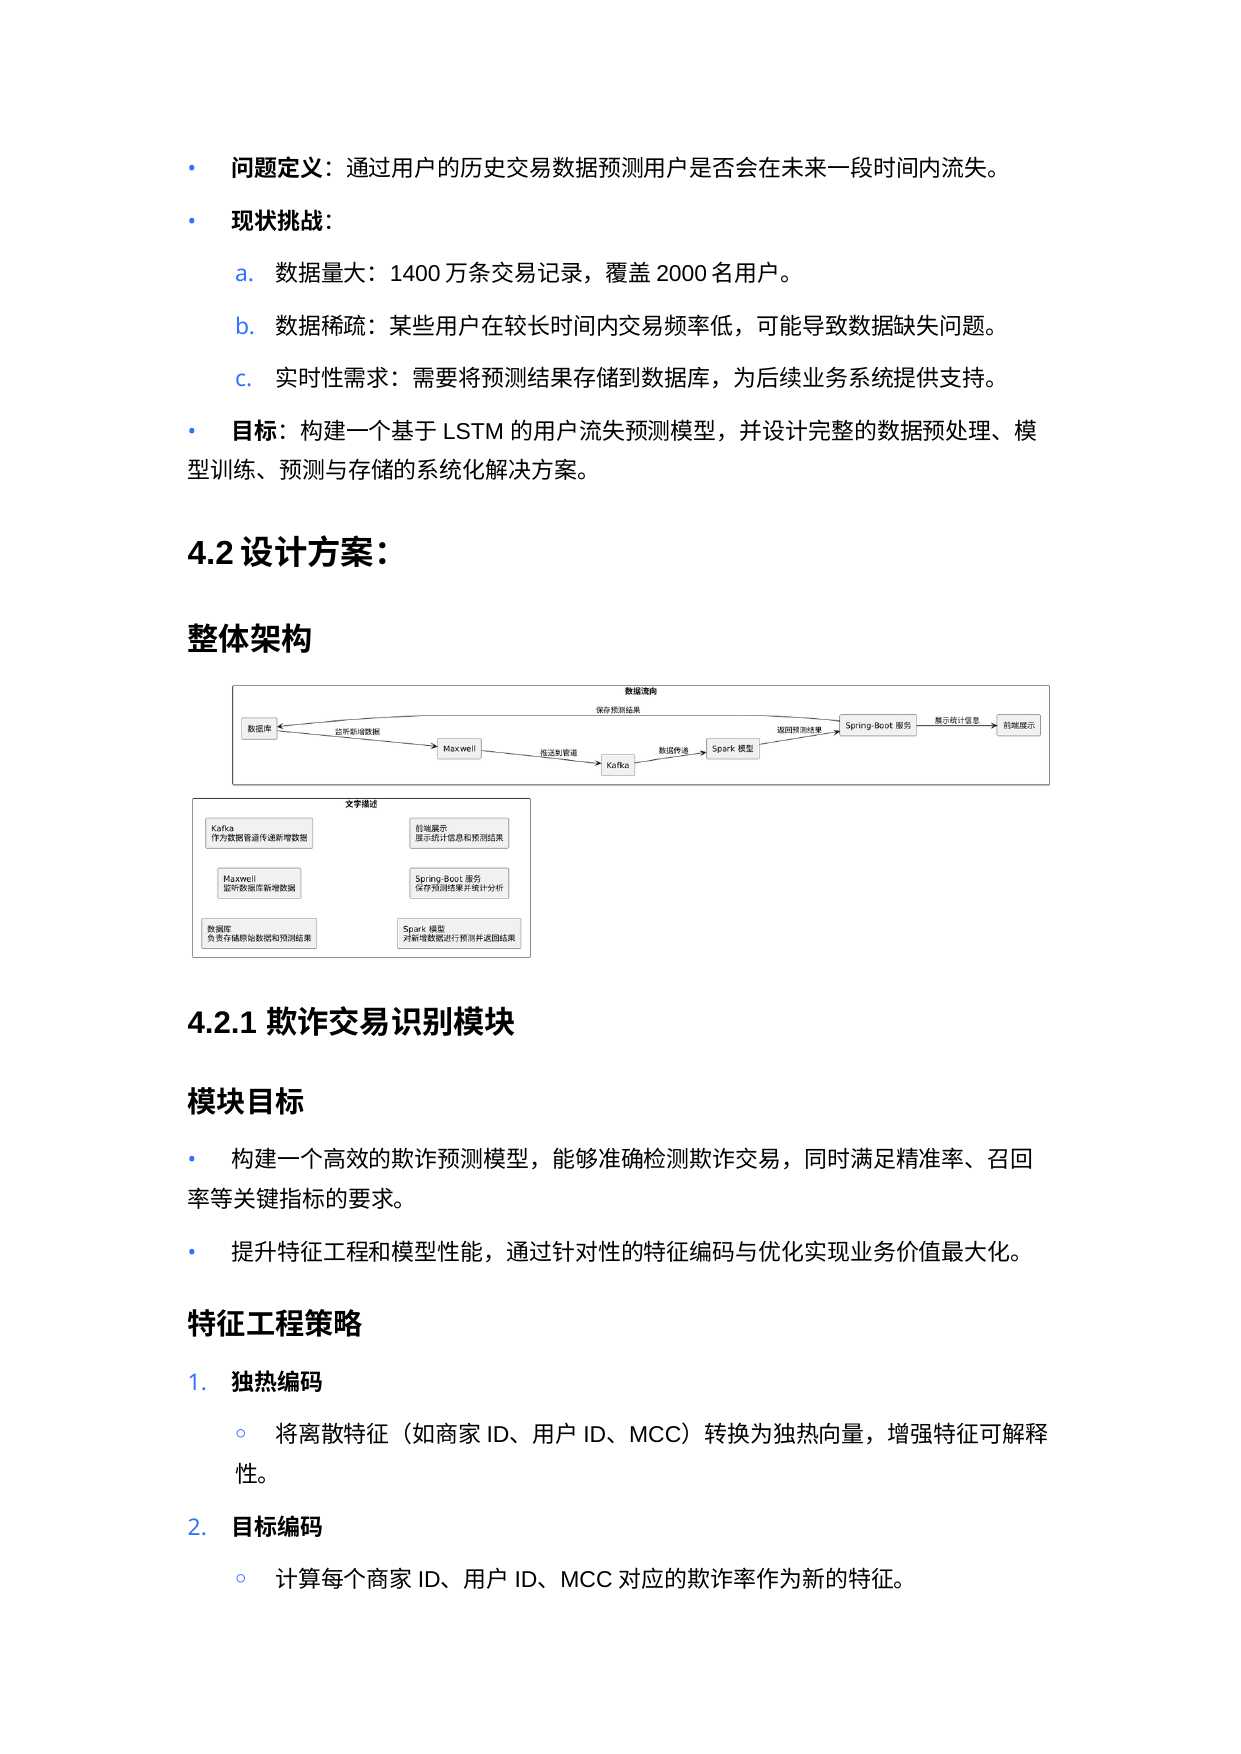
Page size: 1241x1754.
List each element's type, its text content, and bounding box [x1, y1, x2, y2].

text 4.2设计方案： [187, 526, 1053, 574]
list 构建一个高效的欺诈预测模型，能够准确检测欺诈交易，同时满足精准率、召回率等关键指标的要求。 [187, 1141, 1053, 1214]
list 现状挑战： [187, 202, 1053, 236]
text 模块目标 [187, 1078, 1053, 1120]
list 数据稀疏：某些用户在较长时间内交易频率低，可能导致数据缺失问题。 [235, 307, 1053, 341]
list 提升特征工程和模型性能，通过针对性的特征编码与优化实现业务价值最大化。 [187, 1233, 1053, 1267]
text 4.2.1 欺诈交易识别模块 [187, 997, 1053, 1042]
list 数据量大：1400万条交易记录，覆盖2000名用户。 [235, 255, 1053, 288]
picture [188, 681, 1052, 960]
list 独热编码 [187, 1364, 1053, 1397]
list 目标编码 [187, 1508, 1053, 1542]
list 目标：构建一个基于 LSTM 的用户流失预测模型，并设计完整的数据预处理、模型训练、预测与存储的系统化解决方案。 [187, 412, 1053, 486]
list 将离散特征（如商家 ID、用户 ID、MCC）转换为独热向量，增强特征可解释性。 [235, 1416, 1053, 1489]
text 整体架构 [187, 614, 1053, 660]
list 问题定义：通过用户的历史交易数据预测用户是否会在未来一段时间内流失。 [187, 150, 1053, 183]
list 实时性需求：需要将预测结果存储到数据库，为后续业务系统提供支持。 [235, 360, 1053, 393]
list 计算每个商家 ID、用户 ID、MCC 对应的欺诈率作为新的特征。 [235, 1561, 1053, 1594]
text 特征工程策略 [187, 1301, 1053, 1343]
